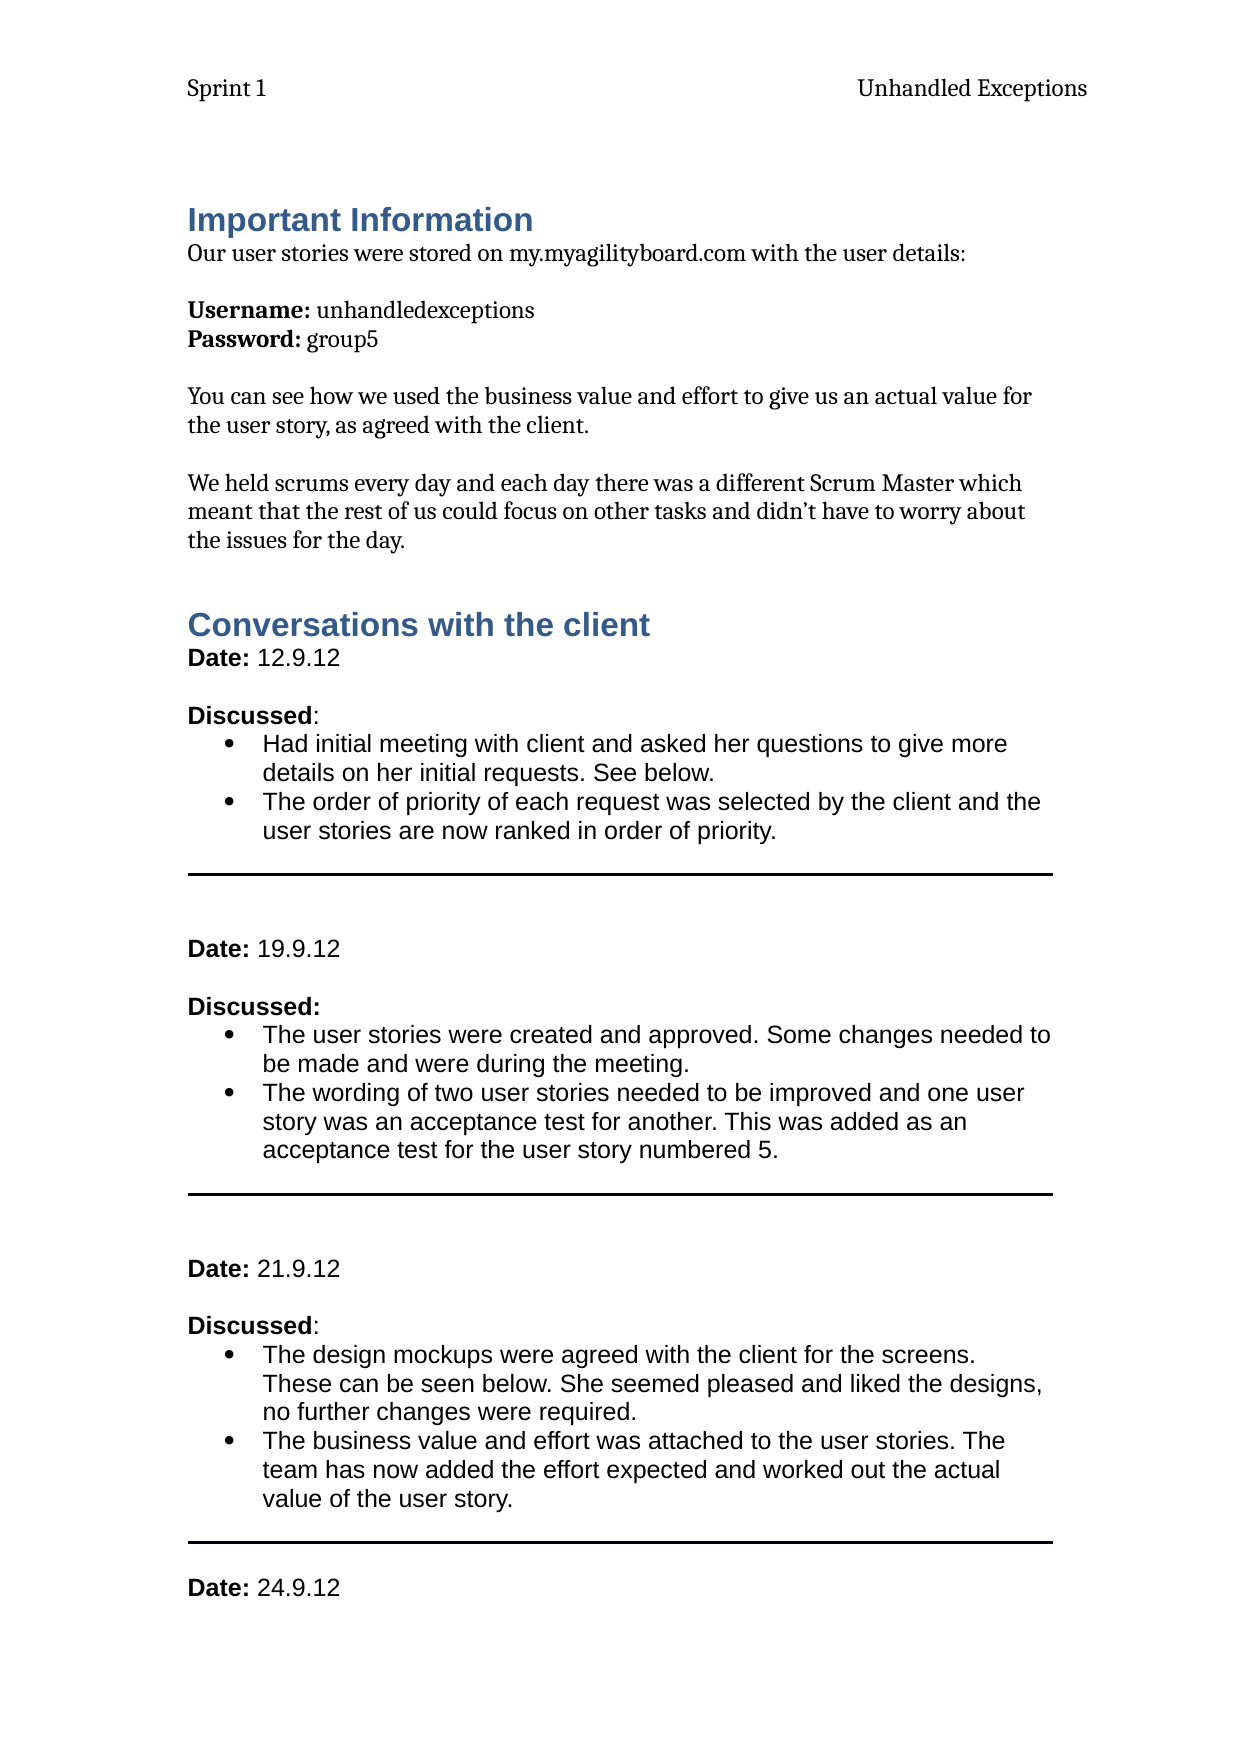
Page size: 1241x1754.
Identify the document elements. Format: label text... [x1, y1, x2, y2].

text Date: 24.9.12 [187, 1573, 1053, 1602]
text Date: 19.9.12 [187, 934, 1053, 963]
list The wording of two user stories needed to be improved and one user story was an acceptance test for another. This was added as an acceptance test for the user story numbered 5. [225, 1078, 1053, 1164]
list The user stories were created and approved. Some changes needed to be made and were during the meeting. [225, 1020, 1053, 1078]
text Discussed: [187, 1311, 1053, 1340]
list The design mockups were agreed with the client for the screens. These can be seen below. She seemed pleased and liked the designs, no further changes were required. [225, 1340, 1053, 1426]
text Discussed: [187, 991, 1053, 1020]
text Date: 12.9.12 [187, 643, 1053, 672]
text You can see how we used the business value and effort to give us an actual value for the user story, as agreed with the client. [187, 382, 1053, 440]
text Discussed: [187, 701, 1053, 729]
text Date: 21.9.12 [187, 1253, 1053, 1282]
subtitle Important Information [187, 200, 1053, 238]
text Our user stories were stored on my.myagilityboard.com with the user details: [187, 238, 1053, 267]
subtitle Conversations with the client [187, 605, 1053, 643]
text We held scrums every day and each day there was a different Scrum Master which meant that the rest of us could focus on other tasks and didn’t have to worry about the issues for the day. [187, 468, 1053, 555]
list The business value and effort was attached to the user stories. The team has now added the effort expected and worked out the actual value of the user story. [225, 1426, 1053, 1512]
text Username: unhandledexceptions [187, 296, 1053, 325]
list The order of priority of each request was selected by the client and the user stories are now ranked in order of priority. [225, 787, 1053, 844]
list Had initial meeting with client and asked her questions to give more details on her initial requests. See below. [225, 729, 1053, 787]
text Password: group5 [187, 325, 1053, 353]
